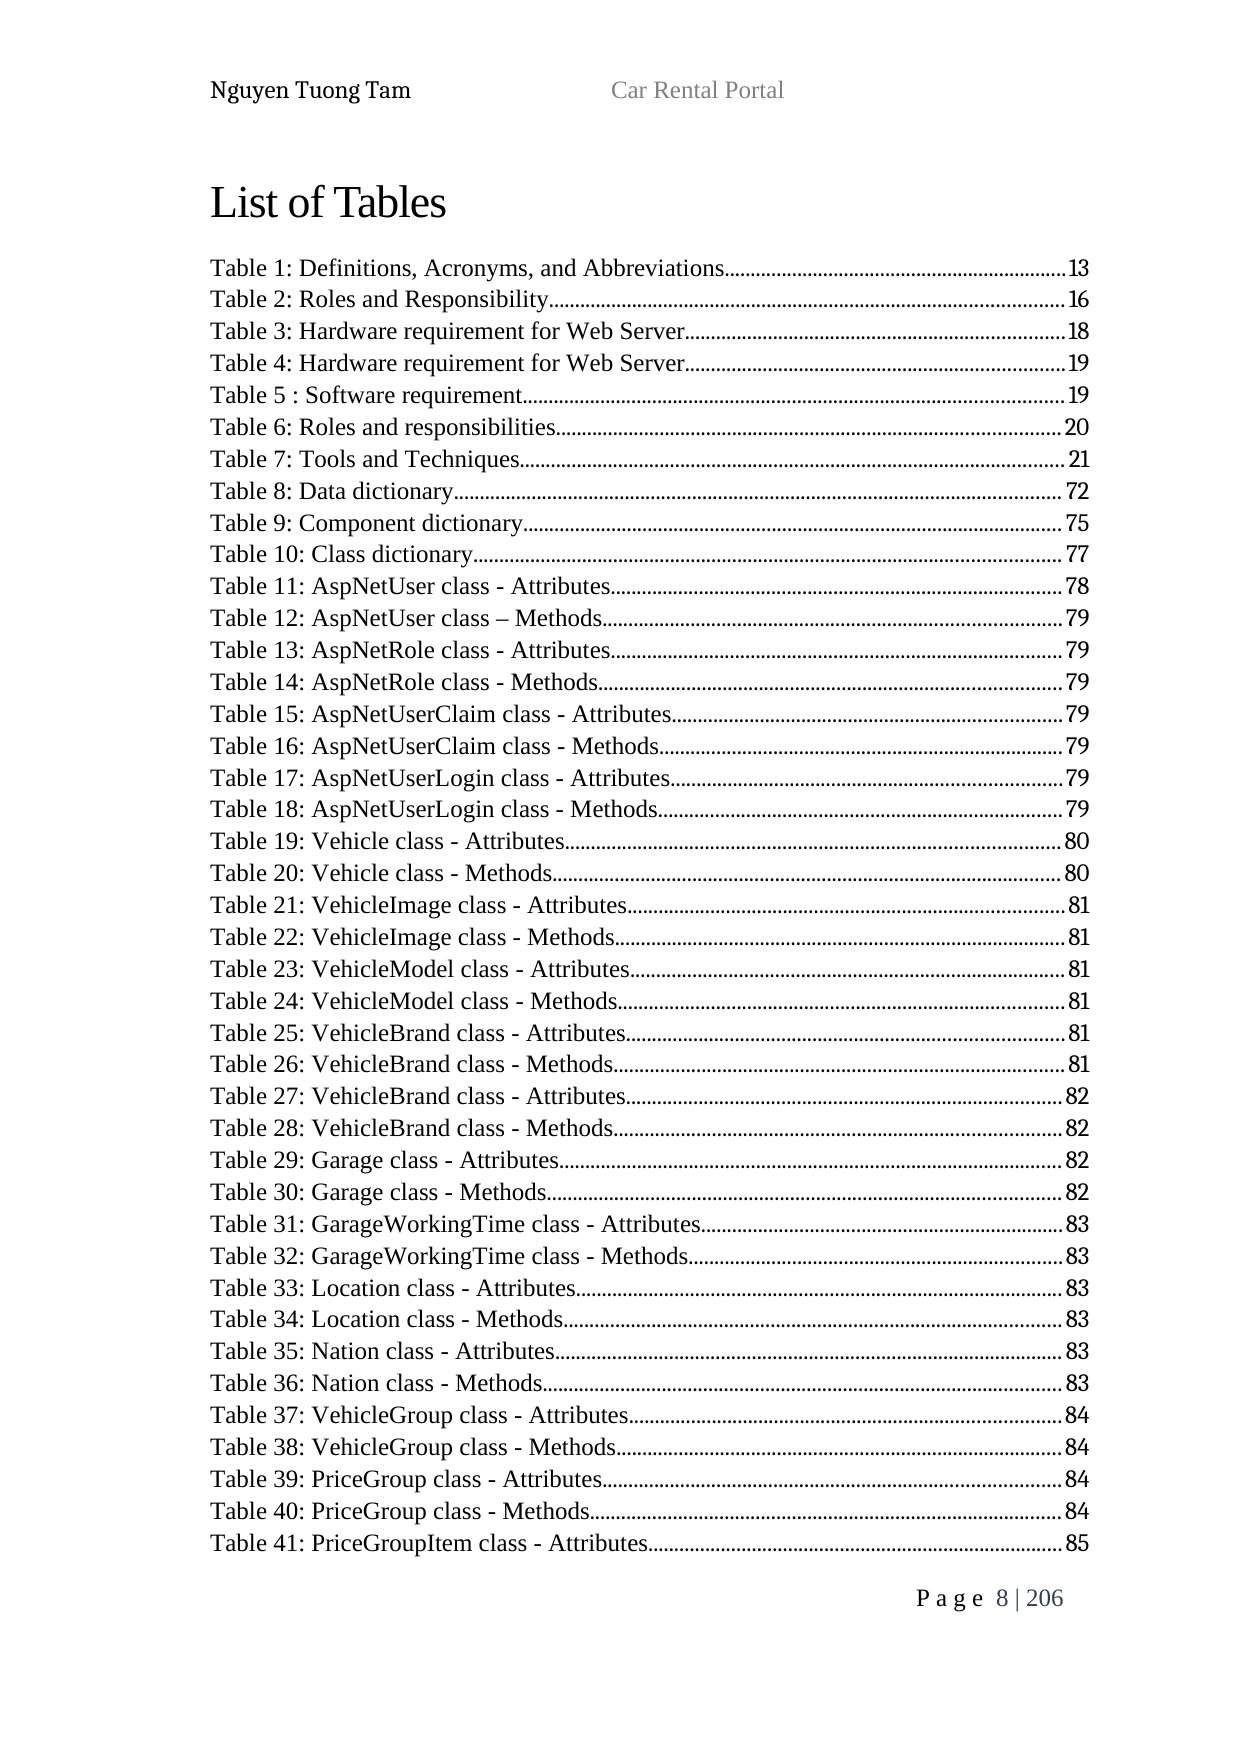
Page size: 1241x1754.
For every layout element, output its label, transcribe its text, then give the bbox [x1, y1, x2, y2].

text Table 29: Garage class - Attributes 82 [210, 1145, 1090, 1175]
text Table 31: GarageWorkingTime class - Attributes 83 [210, 1209, 1090, 1238]
text Table 16: AspNetUserClaim class - Methods 79 [210, 731, 1090, 760]
text Table 22: VehicleImage class - Methods 81 [210, 922, 1090, 952]
text Table 39: PriceGroup class - Attributes 84 [210, 1464, 1090, 1493]
text Table 3: Hardware requirement for Web Server 18 [210, 316, 1090, 346]
text Table 1: Definitions, Acronyms, and Abbreviations 13 [210, 253, 1090, 282]
text Table 8: Data dictionary 72 [210, 476, 1090, 505]
text Table 37: VehicleGroup class - Attributes 84 [210, 1400, 1090, 1430]
text Table 24: VehicleModel class - Methods 81 [210, 986, 1090, 1015]
text Table 41: PriceGroupItem class - Attributes 85 [210, 1528, 1090, 1557]
text Table 26: VehicleBrand class - Methods 81 [210, 1049, 1090, 1079]
text Table 5 : Software requirement 19 [210, 380, 1090, 410]
text Table 14: AspNetRole class - Methods 79 [210, 667, 1090, 697]
text Table 6: Roles and responsibilities 20 [210, 412, 1090, 442]
text Table 30: Garage class - Methods 82 [210, 1177, 1090, 1207]
text Table 9: Component dictionary 75 [210, 508, 1090, 537]
text Table 40: PriceGroup class - Methods 84 [210, 1496, 1090, 1525]
text Table 27: VehicleBrand class - Attributes 82 [210, 1081, 1090, 1111]
text Table 25: VehicleBrand class - Attributes 81 [210, 1018, 1090, 1047]
text Table 36: Nation class - Methods 83 [210, 1368, 1090, 1398]
text Table 15: AspNetUserClaim class - Attributes 79 [210, 699, 1090, 728]
text Table 34: Location class - Methods 83 [210, 1304, 1090, 1334]
text Table 28: VehicleBrand class - Methods 82 [210, 1113, 1090, 1143]
text Table 11: AspNetUser class - Attributes 78 [210, 571, 1090, 601]
text Table 7: Tools and Techniques 21 [210, 444, 1090, 473]
title List of Tables [210, 175, 1090, 228]
text Table 4: Hardware requirement for Web Server 19 [210, 348, 1090, 378]
text Table 13: AspNetRole class - Attributes 79 [210, 635, 1090, 665]
text Table 18: AspNetUserLogin class - Methods 79 [210, 794, 1090, 824]
text Table 19: Vehicle class - Attributes 80 [210, 826, 1090, 856]
text Table 32: GarageWorkingTime class - Methods 83 [210, 1241, 1090, 1270]
text Table 12: AspNetUser class – Methods 79 [210, 603, 1090, 633]
text Table 23: VehicleModel class - Attributes 81 [210, 954, 1090, 983]
text Table 33: Location class - Attributes 83 [210, 1273, 1090, 1302]
text Table 38: VehicleGroup class - Methods 84 [210, 1432, 1090, 1462]
text Table 21: VehicleImage class - Attributes 81 [210, 890, 1090, 920]
text Table 2: Roles and Responsibility 16 [210, 284, 1090, 314]
text Table 10: Class dictionary 77 [210, 539, 1090, 569]
text Table 17: AspNetUserLogin class - Attributes 79 [210, 763, 1090, 792]
text Table 20: Vehicle class - Methods 80 [210, 858, 1090, 888]
text Table 35: Nation class - Attributes 83 [210, 1336, 1090, 1366]
